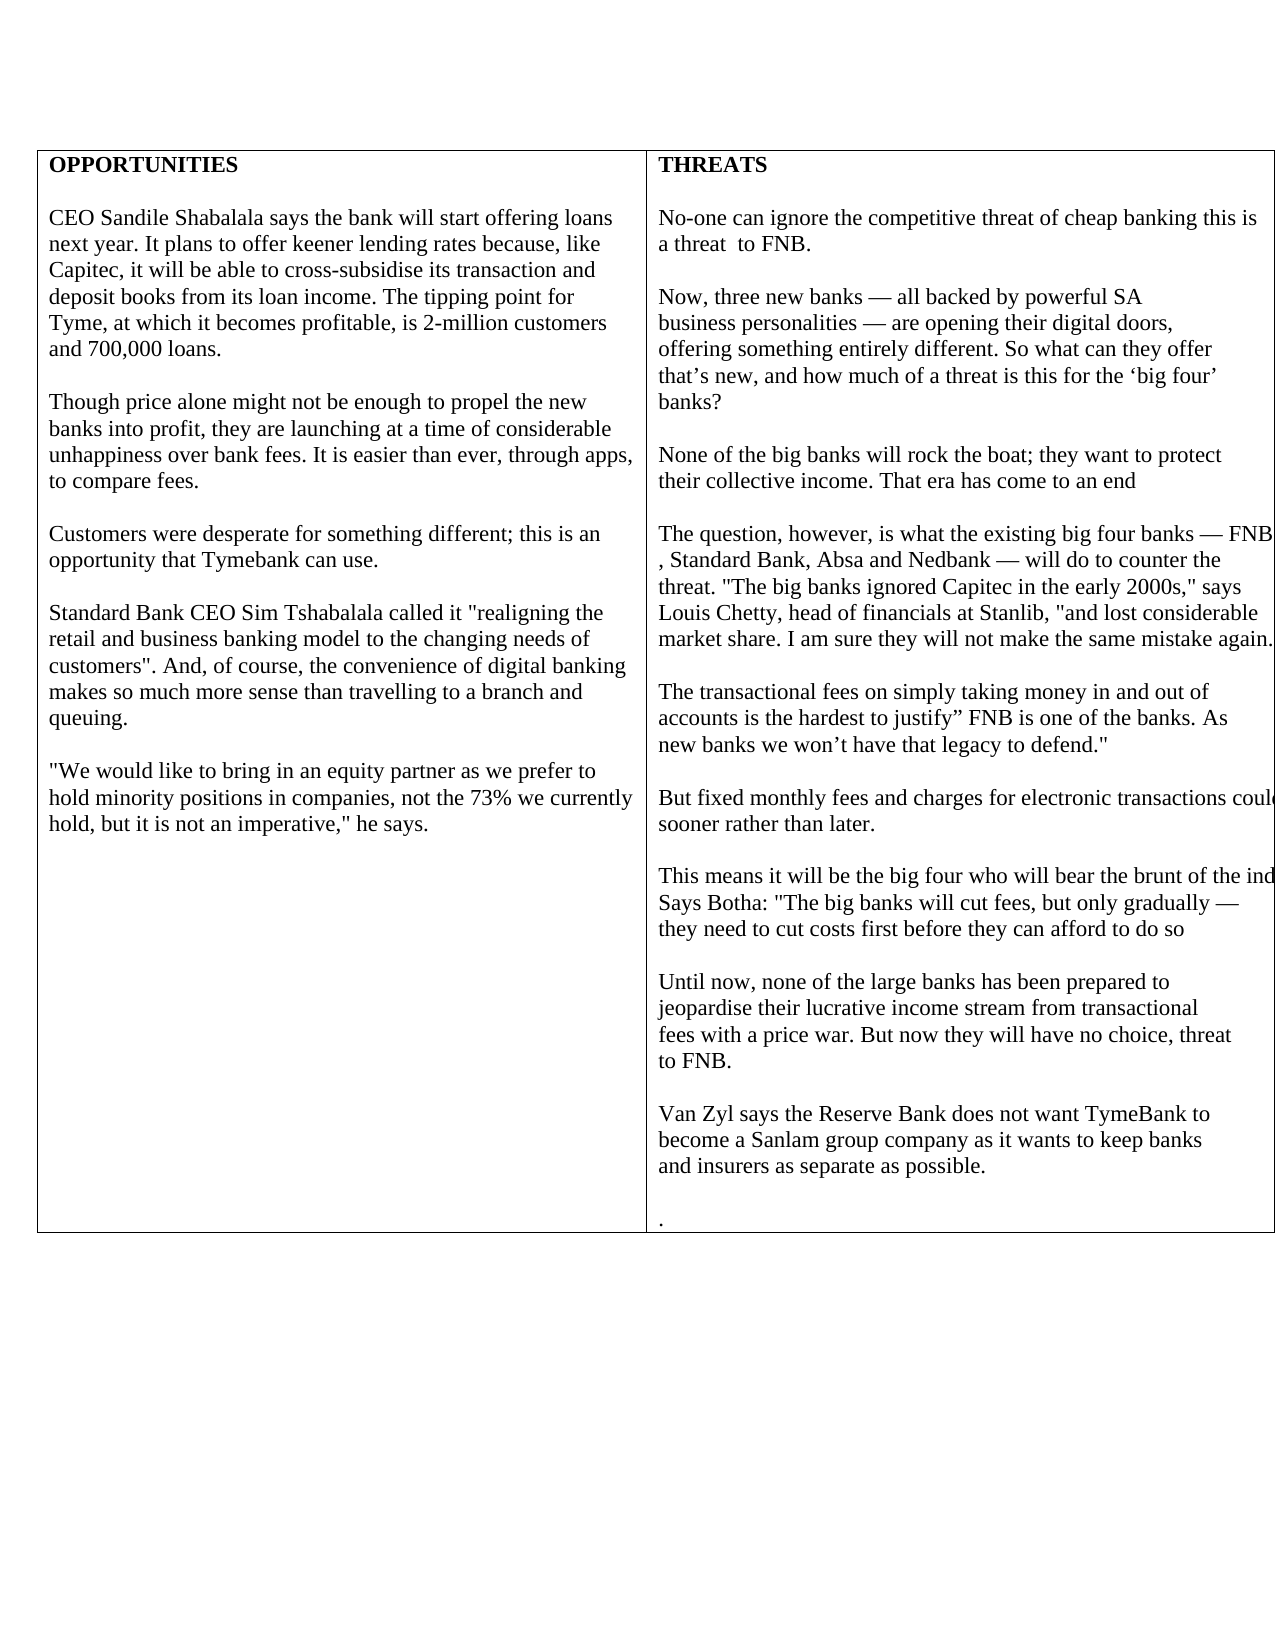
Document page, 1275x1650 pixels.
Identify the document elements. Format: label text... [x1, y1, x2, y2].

table_cell THREATS No-one can ignore the competitive threat of cheap banking this is a threat to FNB. Now, three new banks — all backed by powerful SA business personalities — are opening their digital doors, offering something entirely different. So what can they offer that’s new, and how much of a threat is this for the ‘big four’ banks? None of the big banks will rock the boat; they want to protect their collective income. That era has come to an end The question, however, is what the existing big four banks — FNB , Standard Bank, Absa and Nedbank — will do to counter the threat. "The big banks ignored Capitec in the early 2000s," says Louis Chetty, head of financials at Stanlib, "and lost considerable market share. I am sure they will not make the same mistake again. The transactional fees on simply taking money in and out of accounts is the hardest to justify” FNB is one of the banks. As new banks we won’t have that legacy to defend." But fixed monthly fees and charges for electronic transactions could come to an end sooner rather than later. This means it will be the big four who will bear the brunt of the industry disruption. Says Botha: "The big banks will cut fees, but only gradually — they need to cut costs first before they can afford to do so Until now, none of the large banks has been prepared to jeopardise their lucrative income stream from transactional fees with a price war. But now they will have no choice, threat to FNB. Van Zyl says the Reserve Bank does not want TymeBank to become a Sanlam group company as it wants to keep banks and insurers as separate as possible. . [647, 151, 1274, 1232]
table_cell OPPORTUNITIES CEO Sandile Shabalala says the bank will start offering loans next year. It plans to offer keener lending rates because, like Capitec, it will be able to cross-subsidise its transaction and deposit books from its loan income. The tipping point for Tyme, at which it becomes profitable, is 2-million customers and 700,000 loans. Though price alone might not be enough to propel the new banks into profit, they are launching at a time of considerable unhappiness over bank fees. It is easier than ever, through apps, to compare fees. Customers were desperate for something different; this is an opportunity that Tymebank can use. Standard Bank CEO Sim Tshabalala called it "realigning the retail and business banking model to the changing needs of customers". And, of course, the convenience of digital banking makes so much more sense than travelling to a branch and queuing. "We would like to bring in an equity partner as we prefer to hold minority positions in companies, not the 73% we currently hold, but it is not an imperative," he says. [38, 151, 646, 1232]
